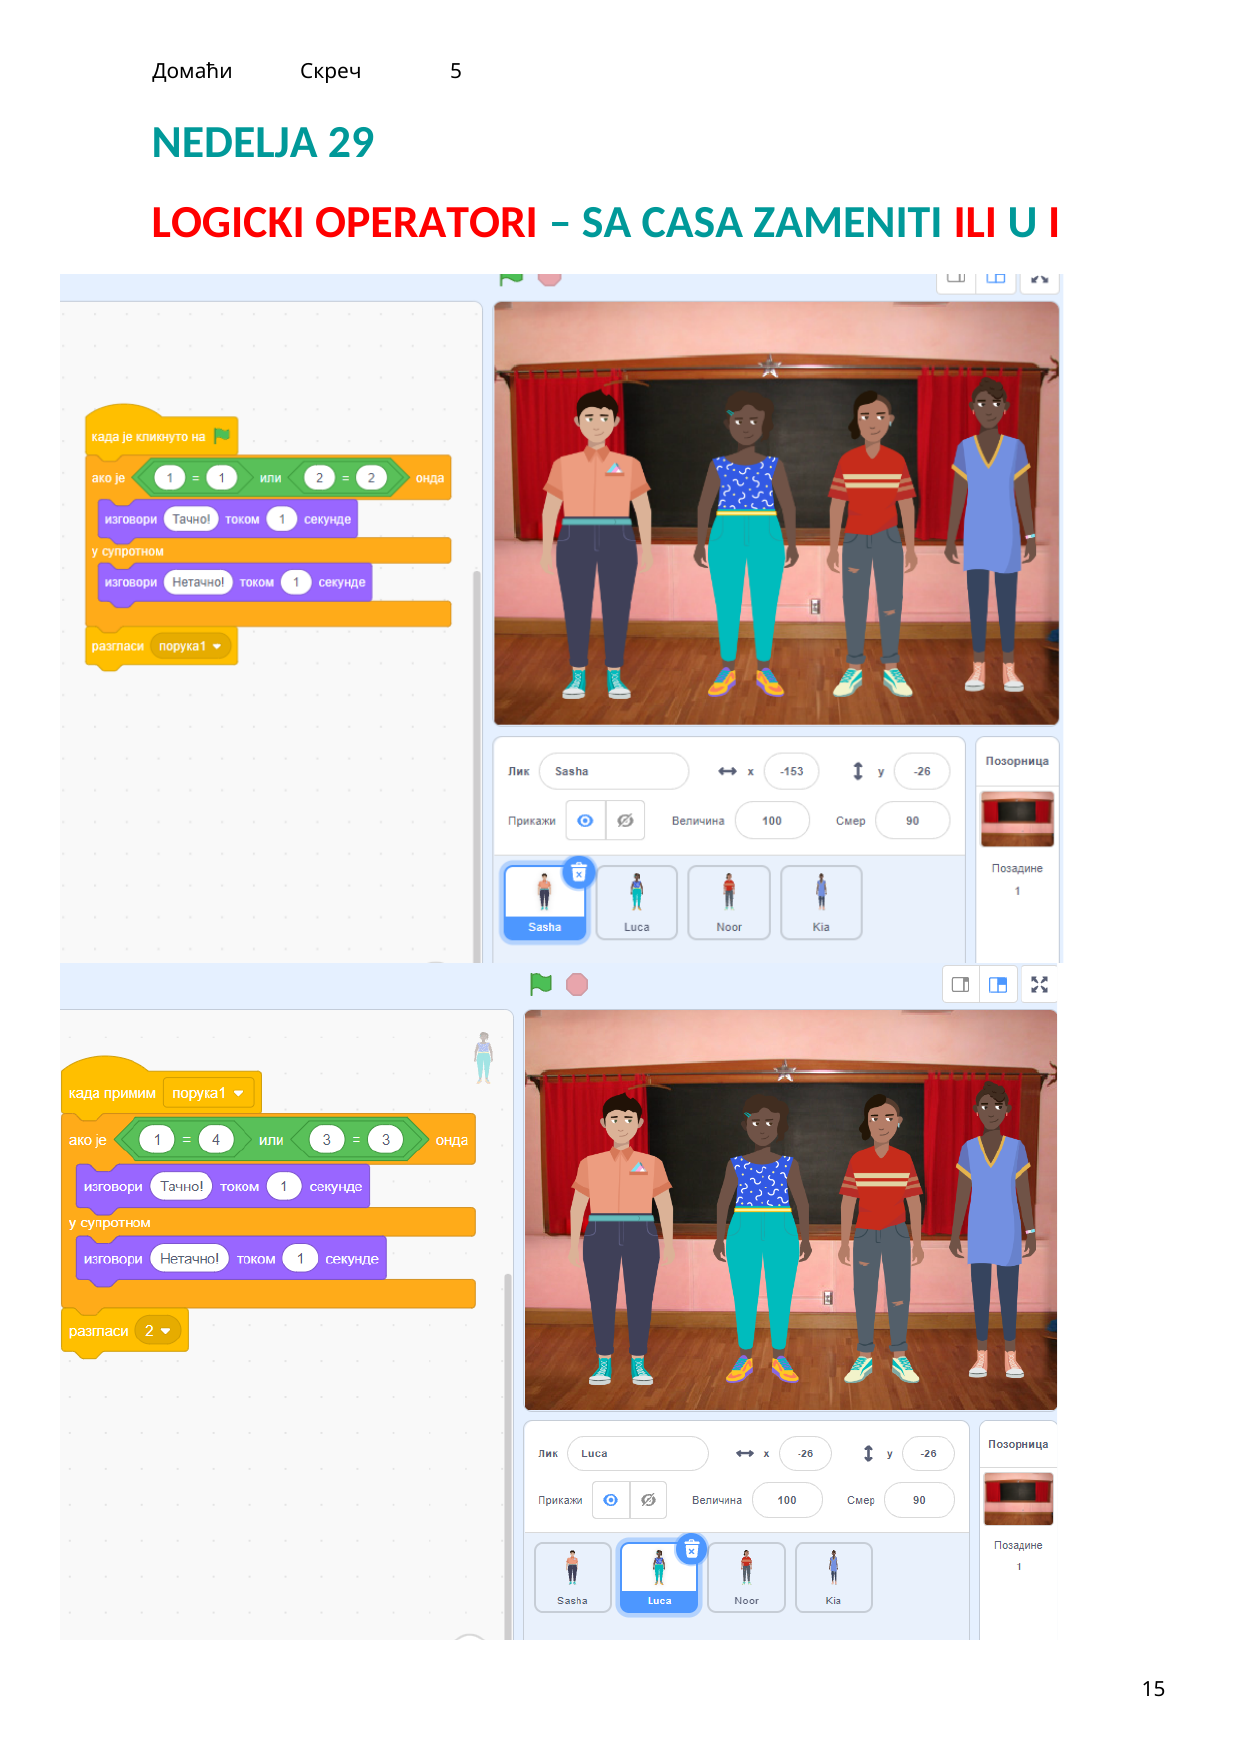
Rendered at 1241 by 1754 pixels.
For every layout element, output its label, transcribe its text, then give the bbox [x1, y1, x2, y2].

subtitle LOGICKI OPERATORI – SA CASA ZAMENITI ILI U I [75, 193, 1165, 249]
picture [60, 274, 1064, 1640]
subtitle NEDELJA 29 [75, 112, 1165, 168]
